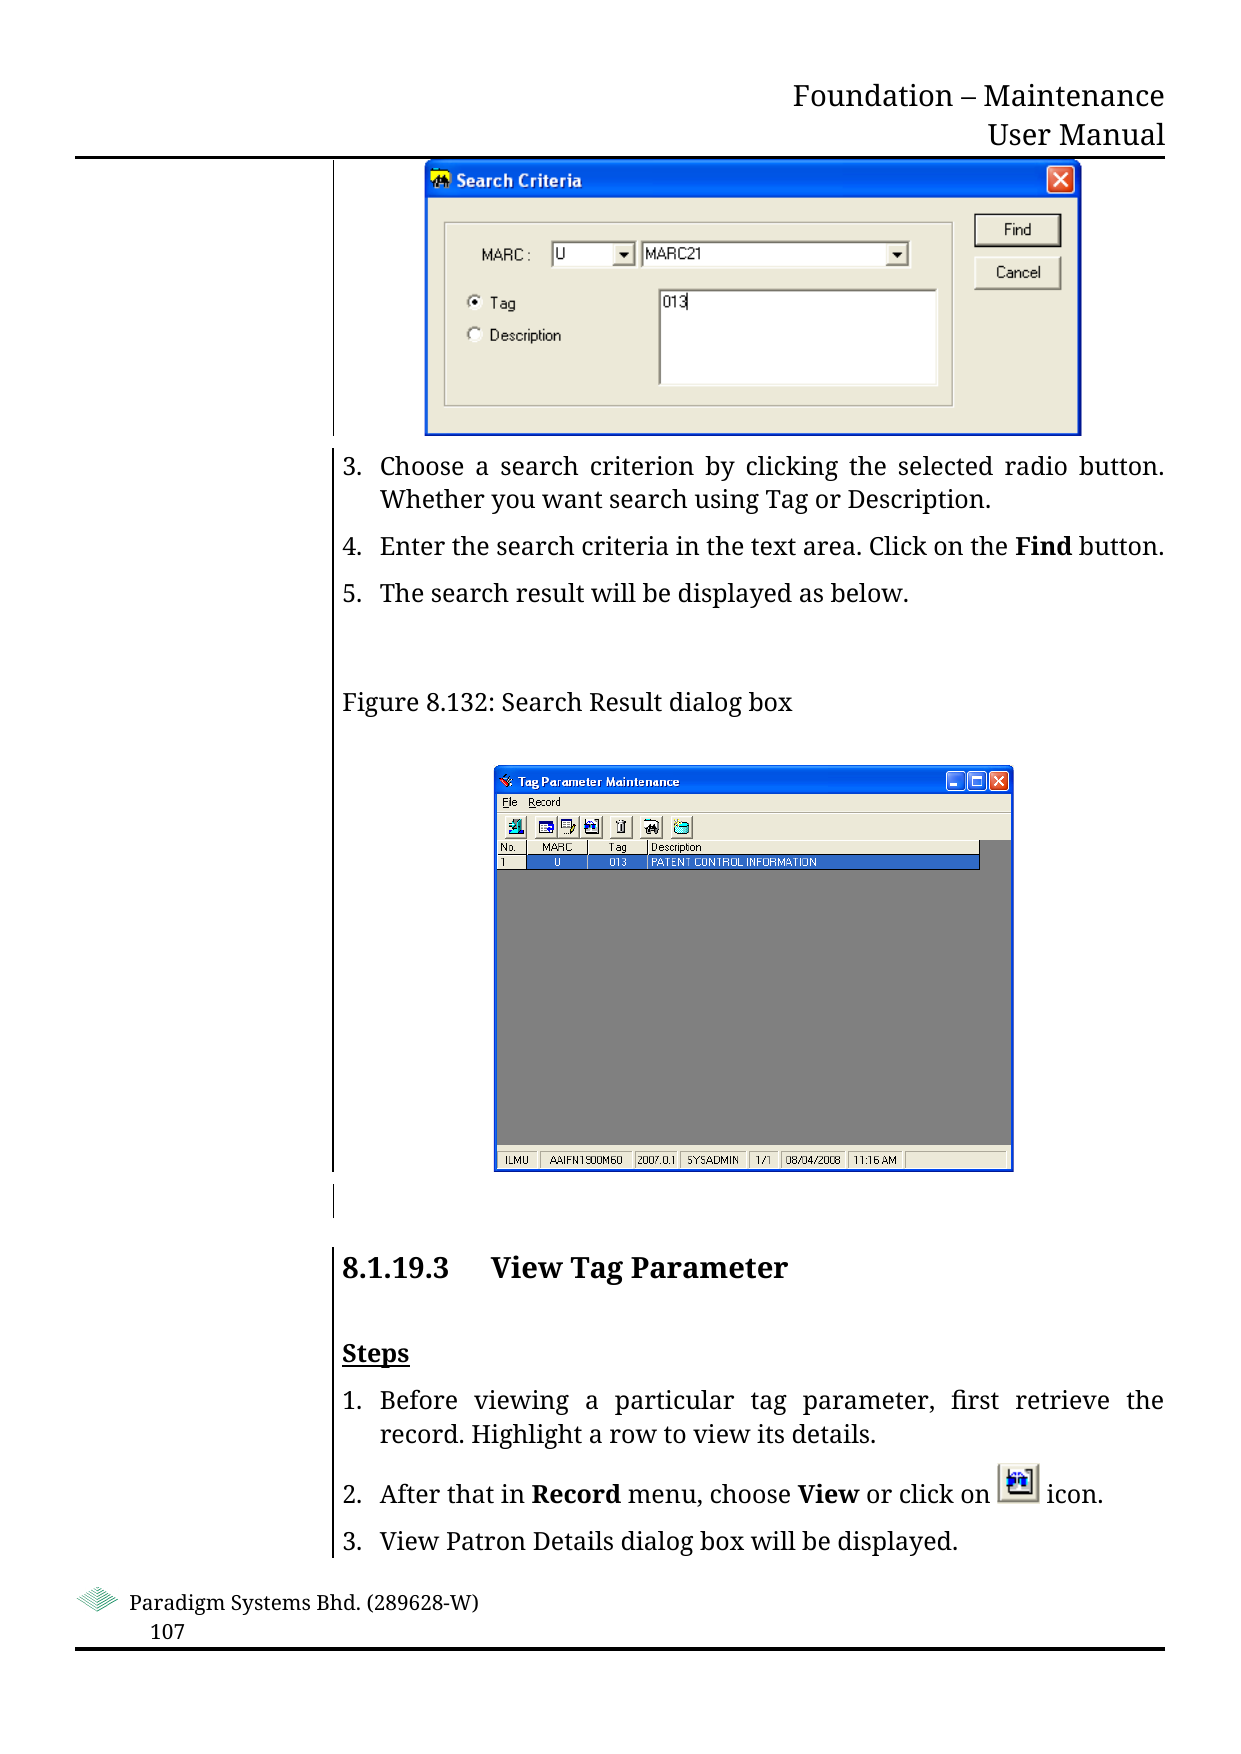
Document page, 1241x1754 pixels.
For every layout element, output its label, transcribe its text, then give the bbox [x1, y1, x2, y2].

list The search result will be displayed as below. [334, 575, 1165, 609]
picture [493, 765, 1014, 1172]
text Figure 8.132: Search Result dialog box [334, 685, 1165, 719]
text Steps [334, 1336, 1165, 1370]
list View Patron Details dialog box will be displayed. [334, 1523, 1165, 1558]
list Before viewing a particular tag parameter, first retrieve the record. Highlight a row to view its details. [334, 1382, 1165, 1451]
list After that in Record menu, choose View or click on icon. [334, 1463, 1165, 1511]
picture [75, 1587, 119, 1612]
list Enter the search criteria in the text area. Click on the Find button. [334, 529, 1165, 563]
list Choose a search criterion by clicking the selected radio button. Whether you want search using Tag or Description. [334, 448, 1165, 516]
picture [424, 159, 1083, 436]
subtitle View Tag Parameter [334, 1247, 1165, 1287]
picture [997, 1463, 1040, 1504]
